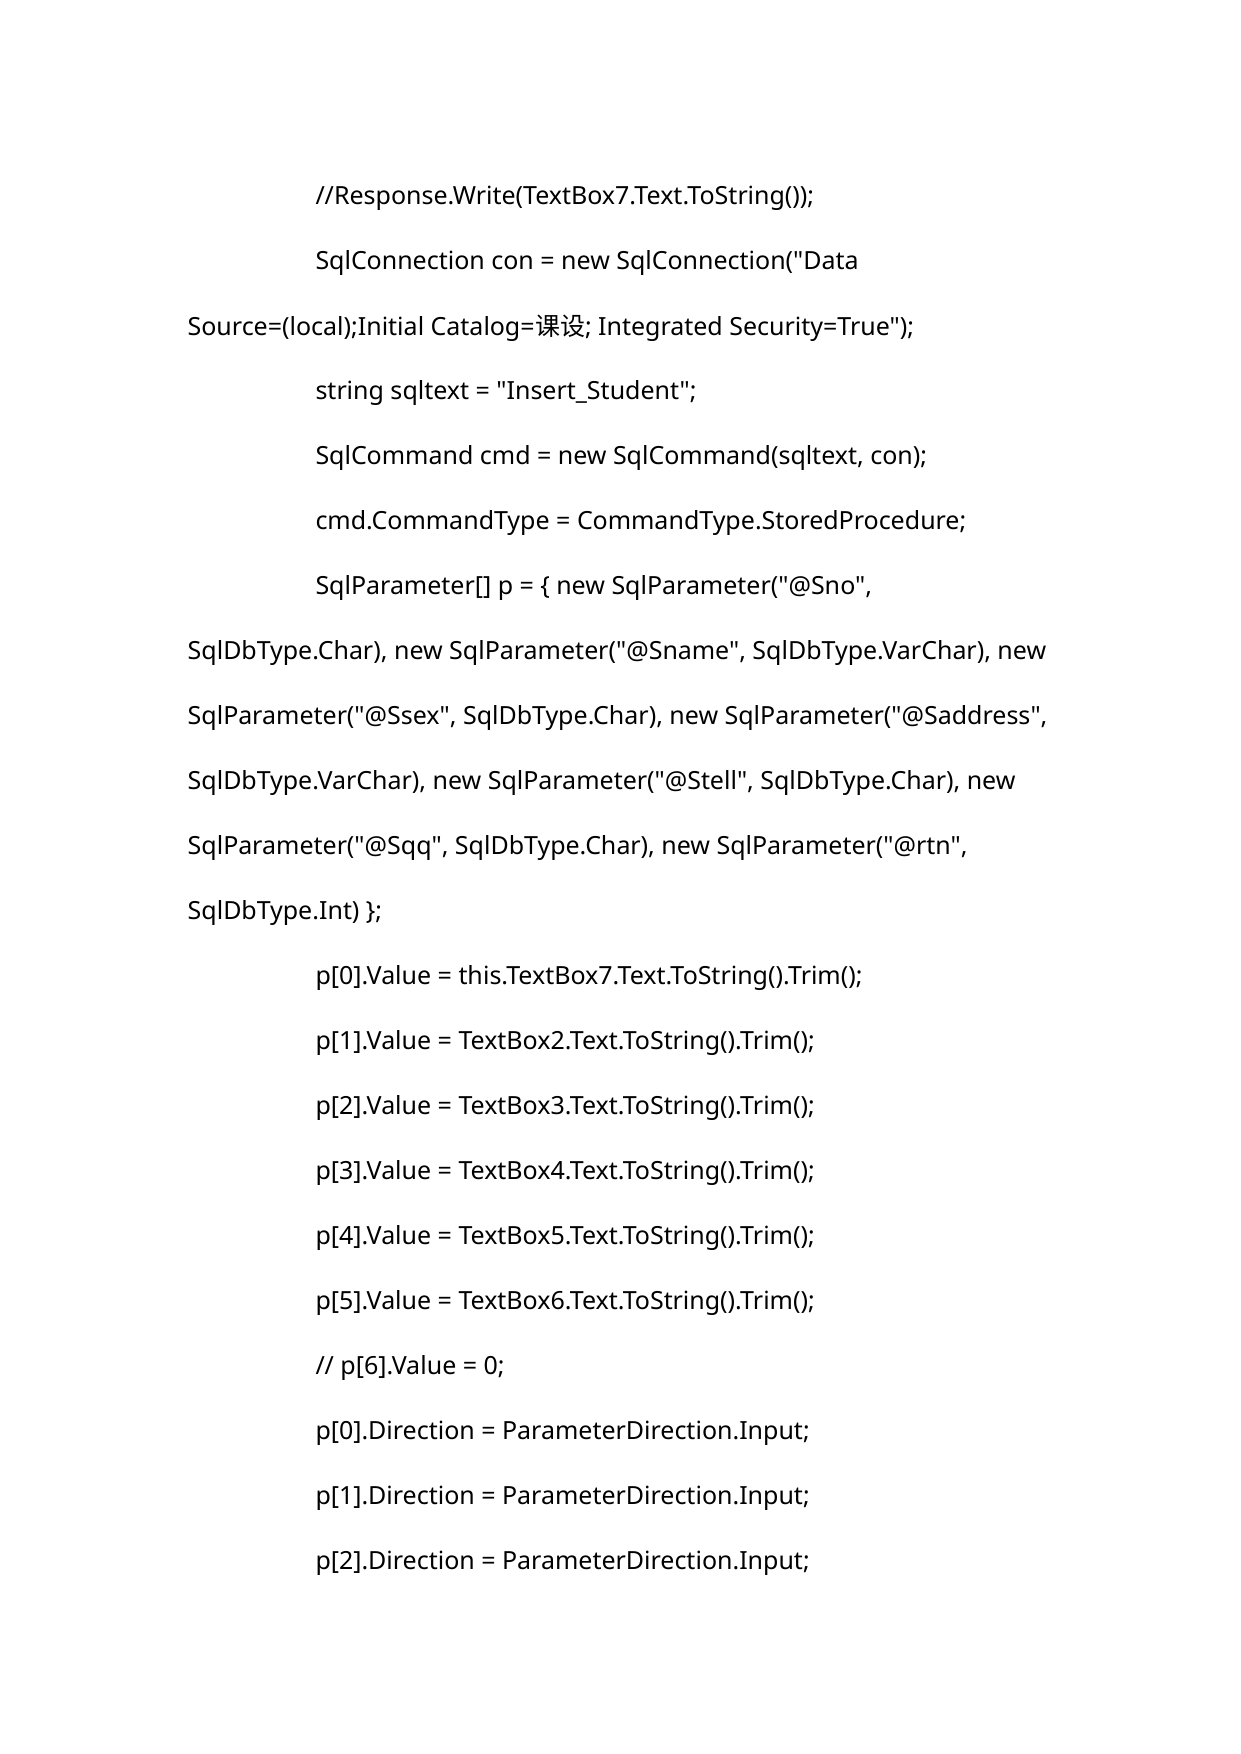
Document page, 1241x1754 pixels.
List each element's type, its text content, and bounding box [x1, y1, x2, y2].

list p[1].Direction = ParameterDirection.Input; [187, 1462, 1053, 1527]
list SqlParameter[] p = { new SqlParameter("@Sno", SqlDbType.Char), new SqlParameter("@Sname", SqlDbType.VarChar), new SqlParameter("@Ssex", SqlDbType.Char), new SqlParameter("@Saddress", SqlDbType.VarChar), new SqlParameter("@Stell", SqlDbType.Char), new SqlParameter("@Sqq", SqlDbType.Char), new SqlParameter("@rtn", SqlDbType.Int) }; [187, 552, 1053, 942]
list SqlCommand cmd = new SqlCommand(sqltext, con); [187, 422, 1053, 487]
list p[5].Value = TextBox6.Text.ToString().Trim(); [187, 1267, 1053, 1332]
list p[4].Value = TextBox5.Text.ToString().Trim(); [187, 1202, 1053, 1267]
list p[0].Value = this.TextBox7.Text.ToString().Trim(); [187, 942, 1053, 1007]
list p[3].Value = TextBox4.Text.ToString().Trim(); [187, 1137, 1053, 1202]
list string sqltext = "Insert_Student"; [187, 357, 1053, 422]
list p[1].Value = TextBox2.Text.ToString().Trim(); [187, 1007, 1053, 1072]
list SqlConnection con = new SqlConnection("Data Source=(local);Initial Catalog=课设; Integrated Security=True"); [187, 227, 1053, 357]
list p[2].Direction = ParameterDirection.Input; [187, 1527, 1053, 1592]
list // p[6].Value = 0; [187, 1332, 1053, 1397]
list p[0].Direction = ParameterDirection.Input; [187, 1397, 1053, 1462]
list cmd.CommandType = CommandType.StoredProcedure; [187, 487, 1053, 552]
list p[2].Value = TextBox3.Text.ToString().Trim(); [187, 1072, 1053, 1137]
list //Response.Write(TextBox7.Text.ToString()); [187, 162, 1053, 227]
